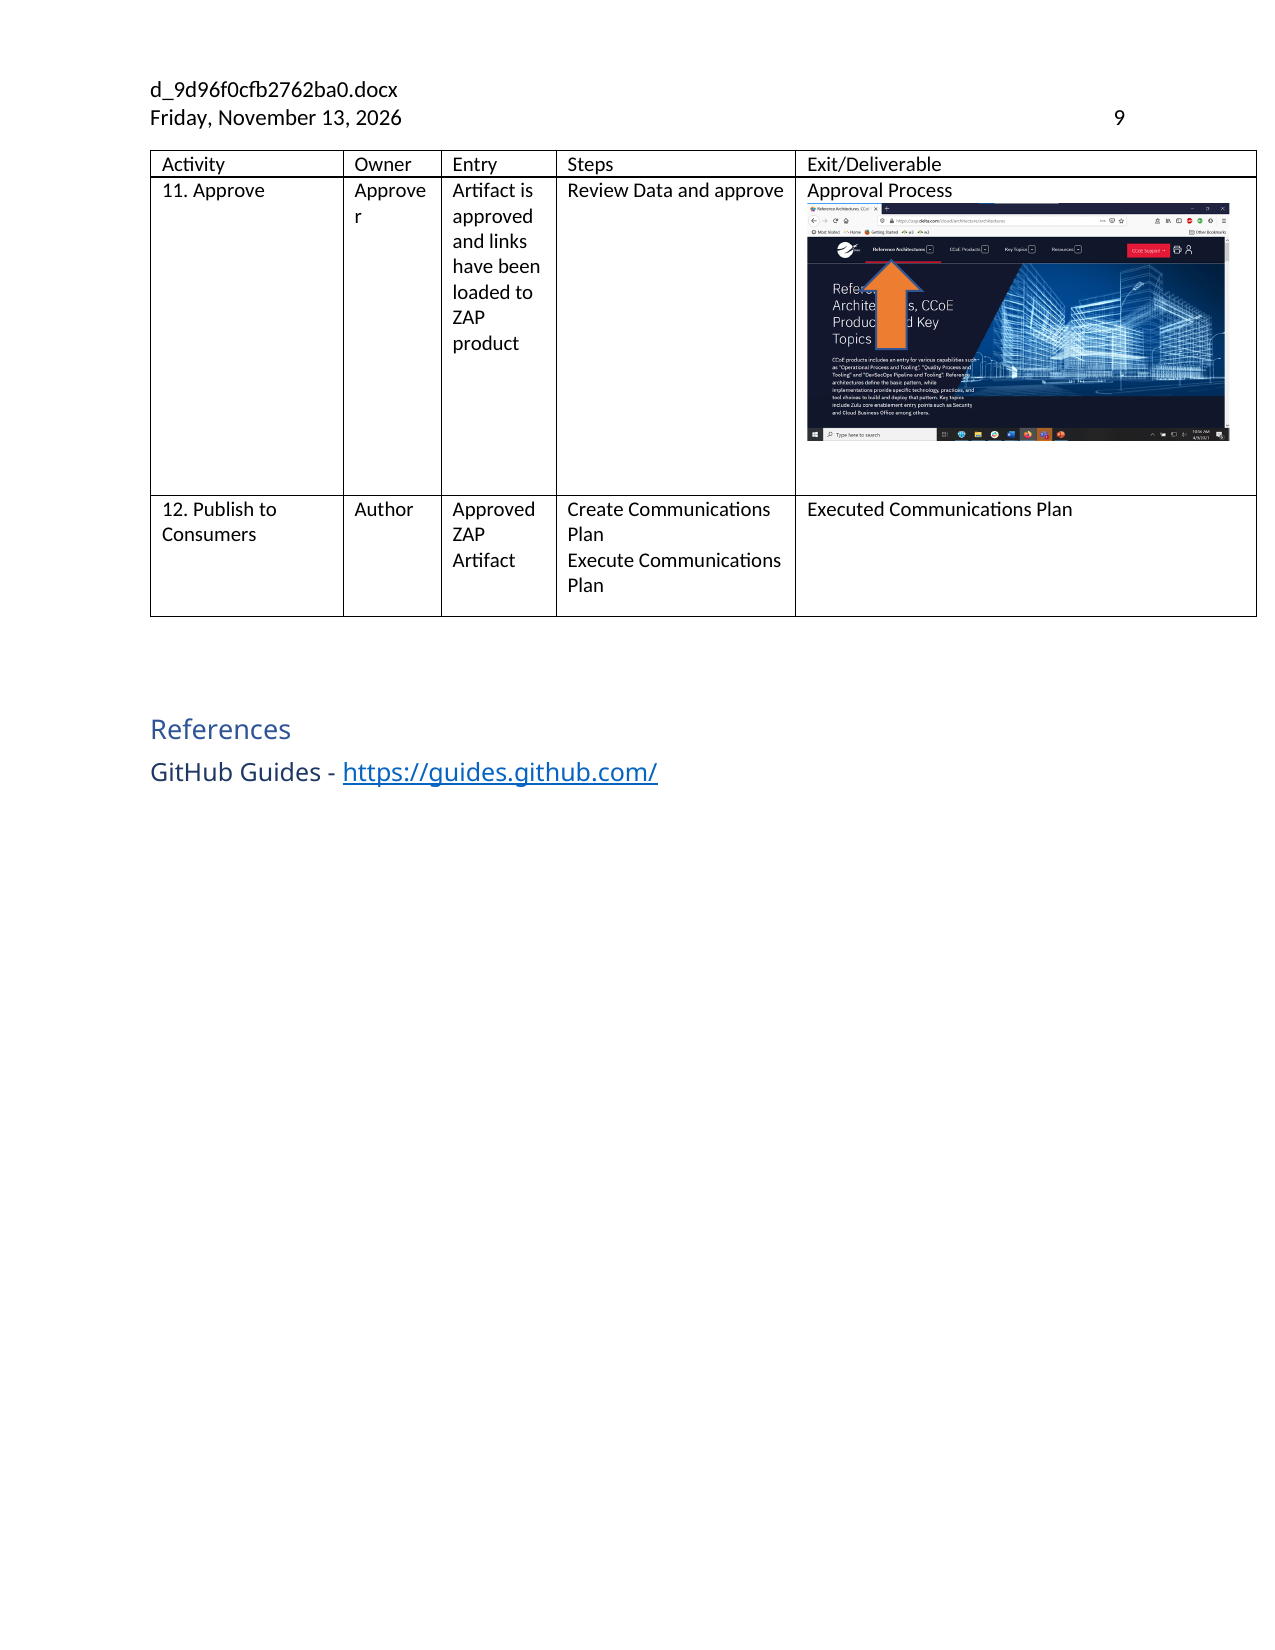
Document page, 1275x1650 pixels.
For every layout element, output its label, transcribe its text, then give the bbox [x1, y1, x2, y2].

table_cell Approver [344, 178, 441, 495]
table_cell 11. Approve [151, 178, 343, 495]
table_cell Approval Process [796, 178, 1256, 495]
table_header Entry [442, 151, 556, 176]
table_header Activity [151, 151, 343, 176]
table_cell Executed Communications Plan [796, 496, 1256, 616]
table_header Exit/Deliverable [796, 151, 1256, 176]
table_cell 12. Publish to Consumers [151, 496, 343, 616]
table_cell Approved ZAP Artifact [442, 496, 556, 616]
table_cell Create Communications Plan Execute Communications Plan [557, 496, 795, 616]
subtitle GitHub Guides - https://guides.github.com/ [150, 755, 1125, 789]
subtitle References [150, 711, 1125, 748]
table_header Steps [557, 151, 795, 176]
table_cell Review Data and approve [557, 178, 795, 495]
table_cell Artifact is approved and links have been loaded to ZAP product [442, 178, 556, 495]
table_cell Author [344, 496, 441, 616]
table_header Owner [344, 151, 441, 176]
